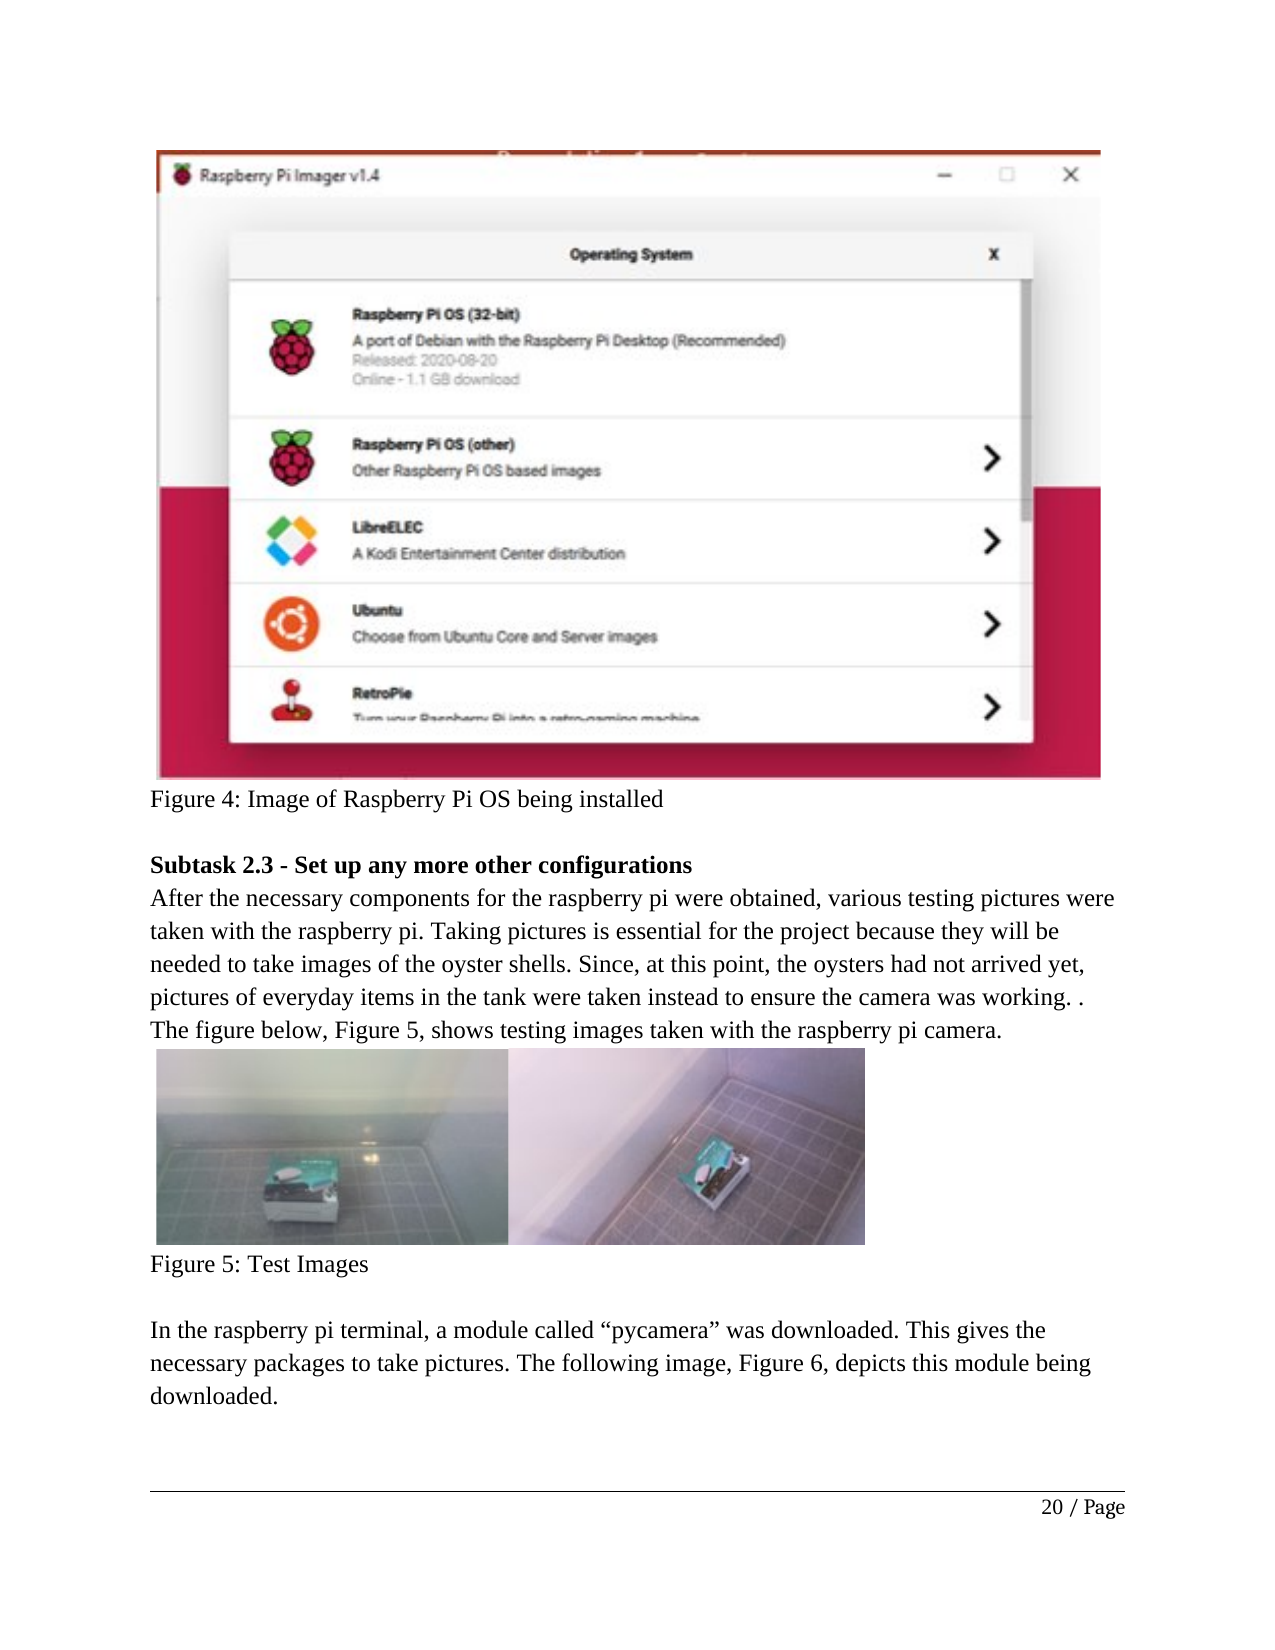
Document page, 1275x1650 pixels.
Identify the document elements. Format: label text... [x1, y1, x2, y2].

text Figure 5: Test Images [150, 1249, 1125, 1278]
picture [156, 150, 1101, 780]
text In the raspberry pi terminal, a module called “pycamera” was downloaded. This gives the necessary packages to take pictures. ​The following image, Figure 6, depicts this module being downloaded. [150, 1315, 1125, 1410]
text The figure below, Figure 5, shows testing images taken with the raspberry pi camera. [150, 1015, 1125, 1044]
text Subtask 2.3 - Set up any more other configurations [150, 850, 1125, 879]
text After the necessary components for the raspberry pi were obtained, various testing pictures were taken with the raspberry pi. Taking pictures is essential for the project because they will be needed to take images of the oyster shells. Since, at this point, the oysters had not arrived yet, pictures of everyday items in the tank were taken instead to ensure the camera was working. . ​ [150, 883, 1125, 1011]
picture [156, 1048, 865, 1245]
text Figure 4: Image of Raspberry Pi OS being installed [150, 784, 1125, 813]
